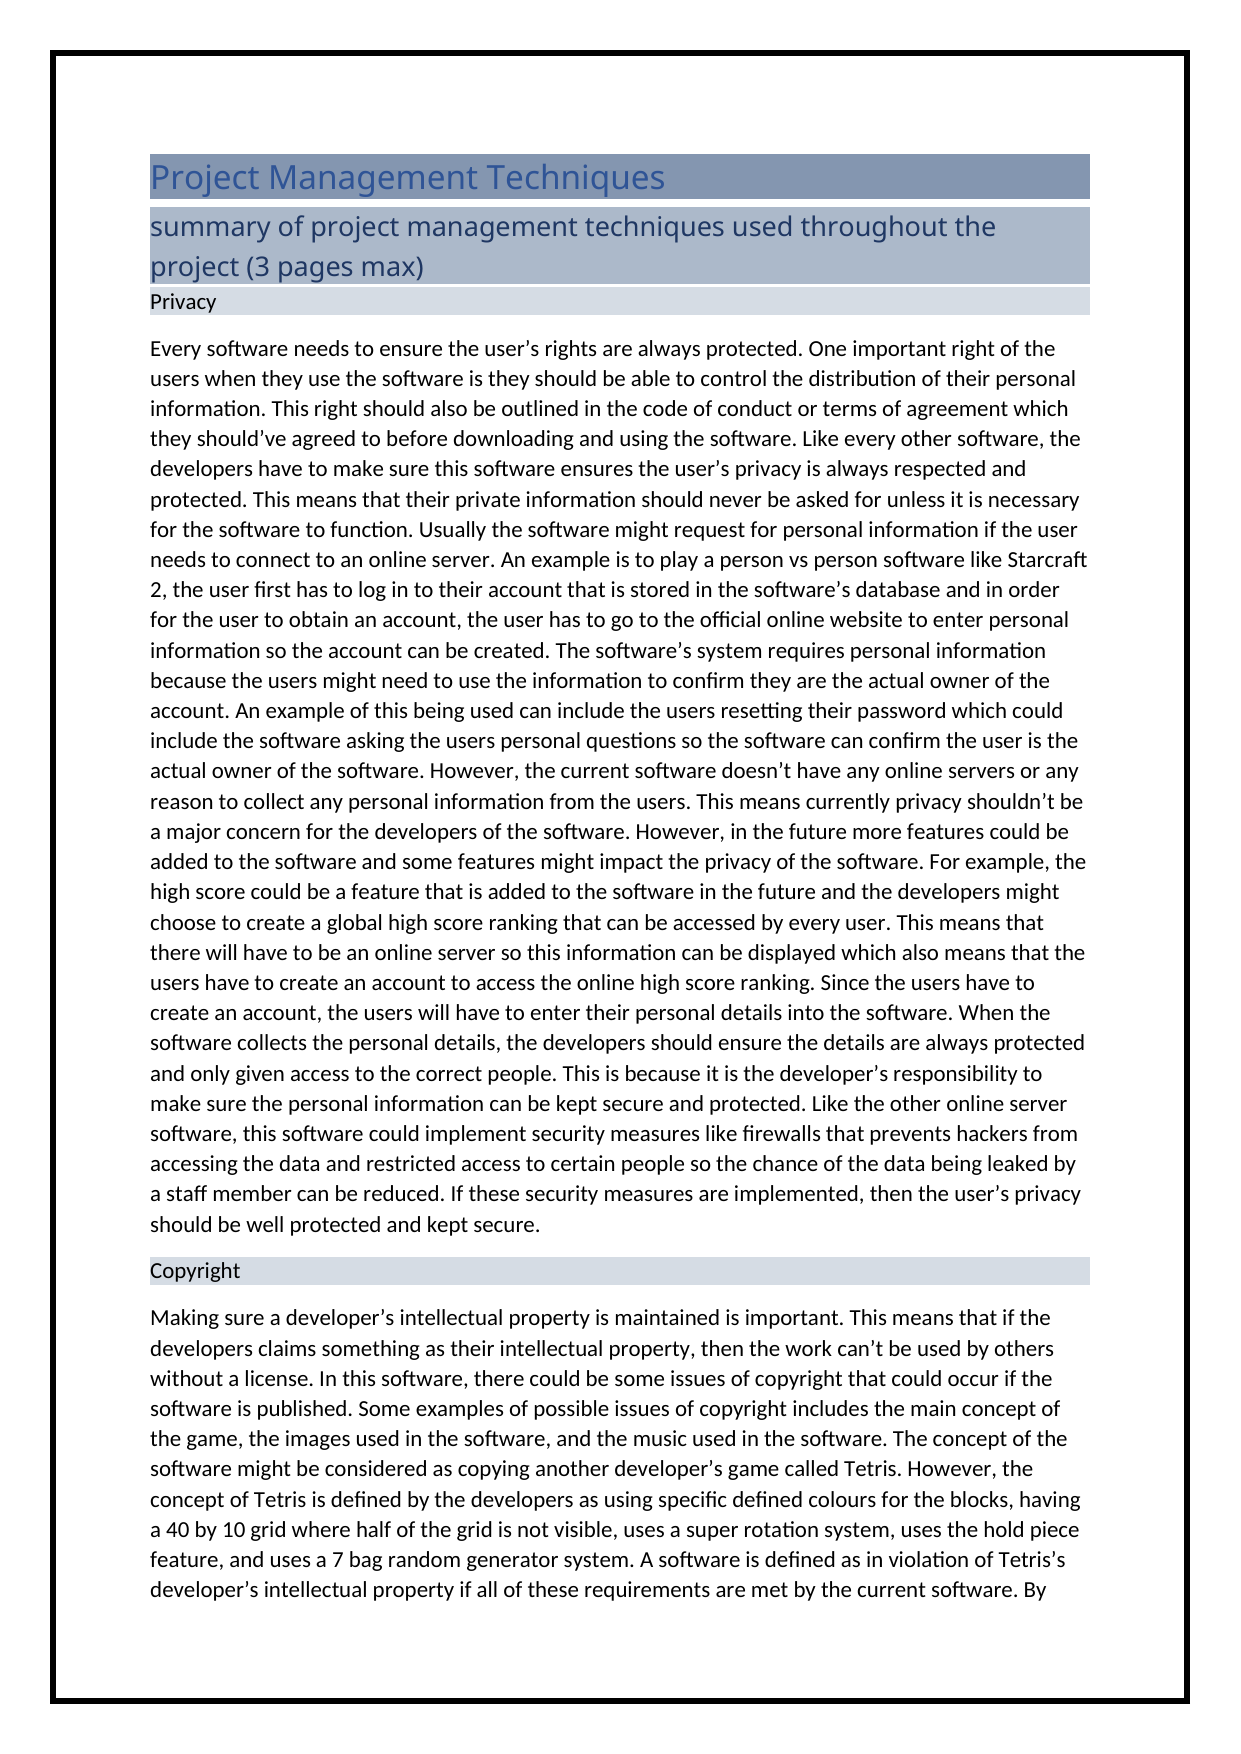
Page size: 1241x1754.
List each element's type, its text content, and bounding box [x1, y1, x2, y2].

text Privacy [150, 287, 1090, 315]
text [150, 1303, 1090, 1603]
subtitle summary of project management techniques used throughout the project (3 pages max) [150, 207, 1090, 284]
text Copyright [150, 1257, 1090, 1285]
text Every software needs to ensure the user’s rights are always protected. One important right of the users when they use the software is they should be able to control the distribution of their personal information. This right should also be outlined in the code of conduct or terms of agreement which they should’ve agreed to before downloading and using the software. Like every other software, the developers have to make sure this software ensures the user’s privacy is always respected and protected. This means that their private information should never be asked for unless it is necessary for the software to function. Usually the software might request for personal information if the user needs to connect to an online server. An example is to play a person vs person software like Starcraft 2, the user first has to log in to their account that is stored in the software’s database and in order for the user to obtain an account, the user has to go to the official online website to enter personal information so the account can be created. The software’s system requires personal information because the users might need to use the information to confirm they are the actual owner of the account. An example of this being used can include the users resetting their password which could include the software asking the users personal questions so the software can confirm the user is the actual owner of the software. However, the current software doesn’t have any online servers or any reason to collect any personal information from the users. This means currently privacy shouldn’t be a major concern for the developers of the software. However, in the future more features could be added to the software and some features might impact the privacy of the software. For example, the high score could be a feature that is added to the software in the future and the developers might choose to create a global high score ranking that can be accessed by every user. This means that there will have to be an online server so this information can be displayed which also means that the users have to create an account to access the online high score ranking. Since the users have to create an account, the users will have to enter their personal details into the software. When the software collects the personal details, the developers should ensure the details are always protected and only given access to the correct people. This is because it is the developer’s responsibility to make sure the personal information can be kept secure and protected. Like the other online server software, this software could implement security measures like firewalls that prevents hackers from accessing the data and restricted access to certain people so the chance of the data being leaked by a staff member can be reduced. If these security measures are implemented, then the user’s privacy should be well protected and kept secure. [150, 334, 1090, 1238]
subtitle Project Management Techniques [150, 154, 1090, 199]
